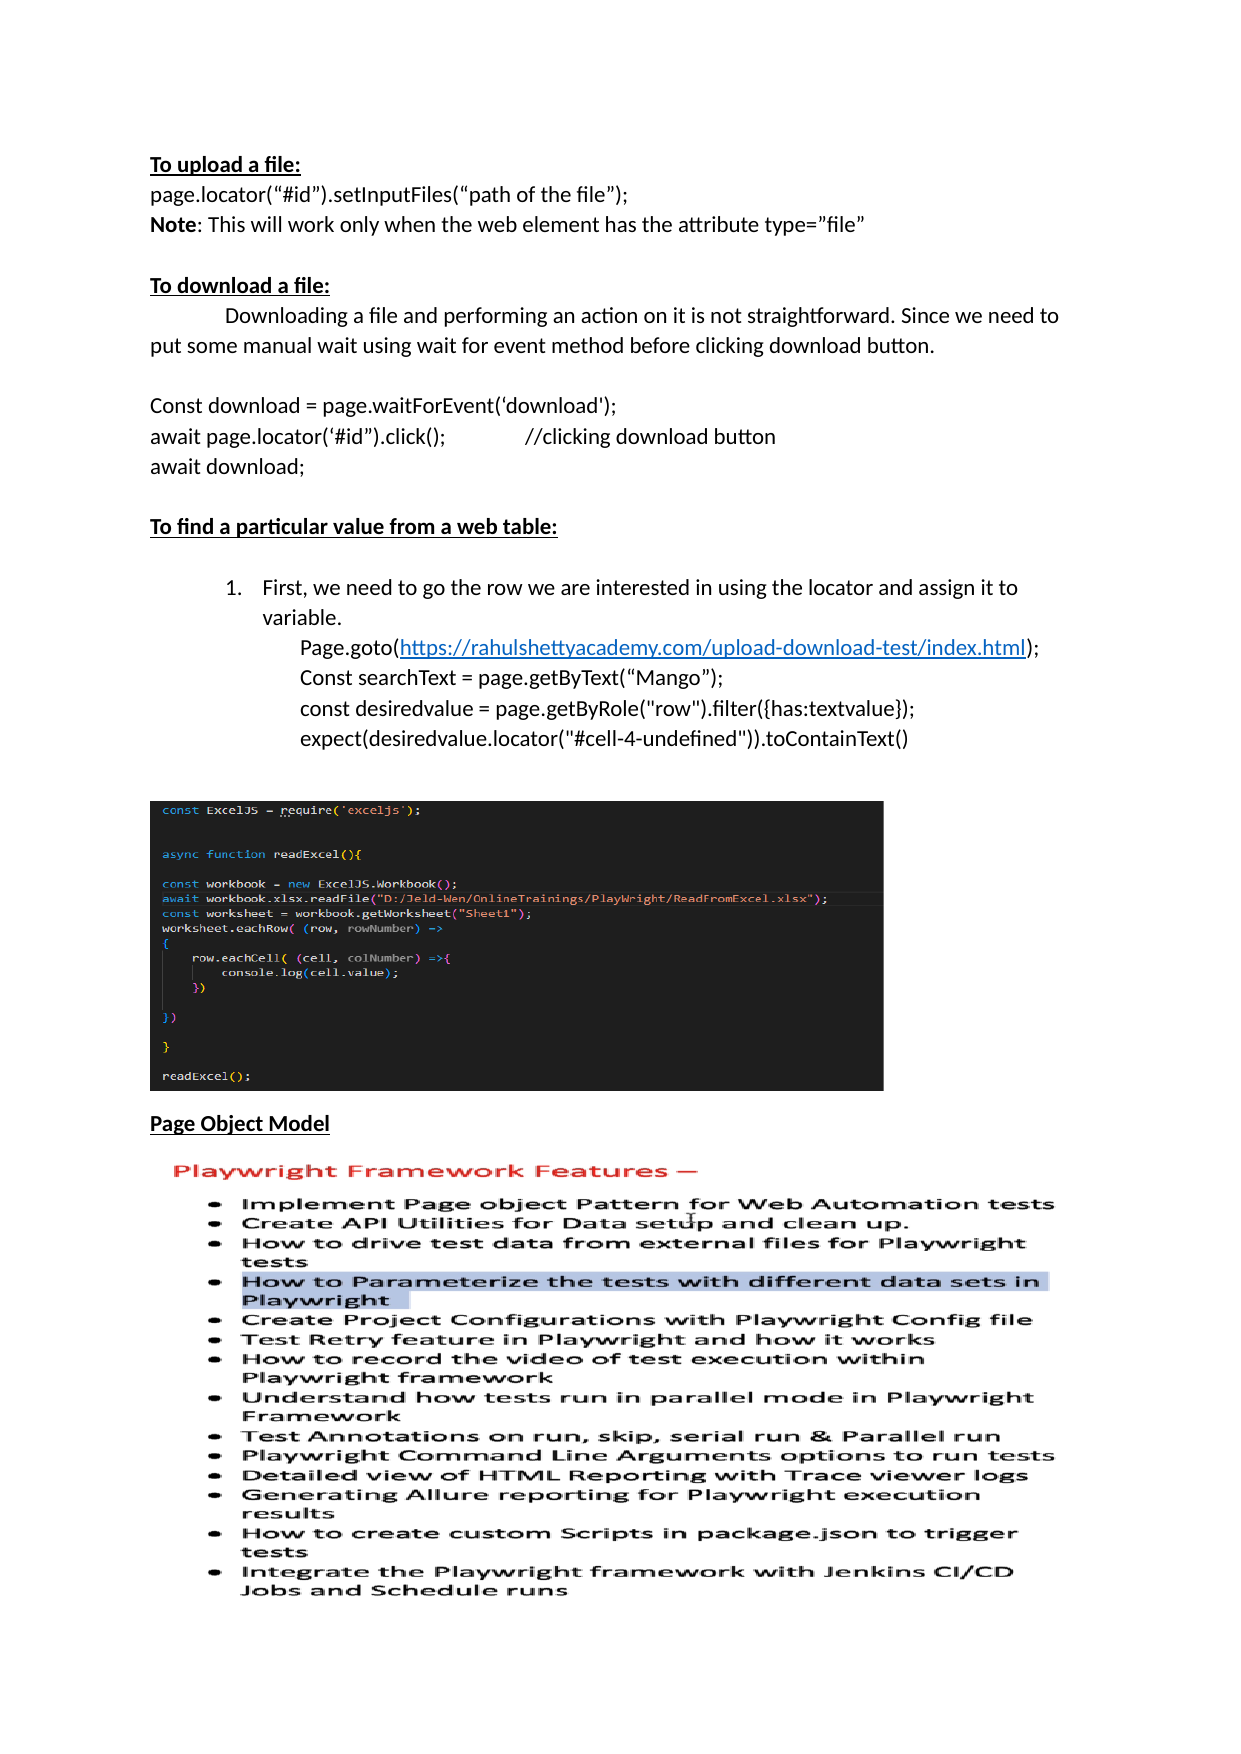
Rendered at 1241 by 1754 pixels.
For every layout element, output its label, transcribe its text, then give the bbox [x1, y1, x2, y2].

text To upload a file: [150, 150, 1090, 178]
list Const searchText = page.getByText(“Mango”); [300, 663, 1090, 692]
text Downloading a file and performing an action on it is not straightforward. Since we need to put some manual wait using wait for event method before clicking download button. [150, 301, 1090, 359]
list Page.goto(https://rahulshettyacademy.com/upload-download-test/index.html); [300, 633, 1090, 661]
list expect(desiredvalue.locator("#cell-4-undefined")).toContainText() [262, 724, 1090, 752]
text await download; [150, 452, 1090, 480]
text page.locator(“#id”).setInputFiles(“path of the file”); [150, 180, 1090, 208]
list const desiredvalue = page.getByRole("row").filter({has:textvalue}); [262, 694, 1090, 722]
text To download a file: [150, 271, 1090, 299]
text await page.locator(‘#id”).click(); //clicking download button [150, 422, 1090, 450]
picture [150, 1156, 1090, 1602]
text Const download = page.waitForEvent(‘download'); [150, 392, 1090, 420]
text Page Object Model [150, 1109, 1090, 1137]
text To find a particular value from a web table: [150, 512, 1090, 541]
picture [150, 801, 884, 1091]
text Note: This will work only when the web element has the attribute type=”file” [150, 210, 1090, 238]
list First, we need to go the row we are interested in using the locator and assign it to variable. [225, 573, 1090, 631]
